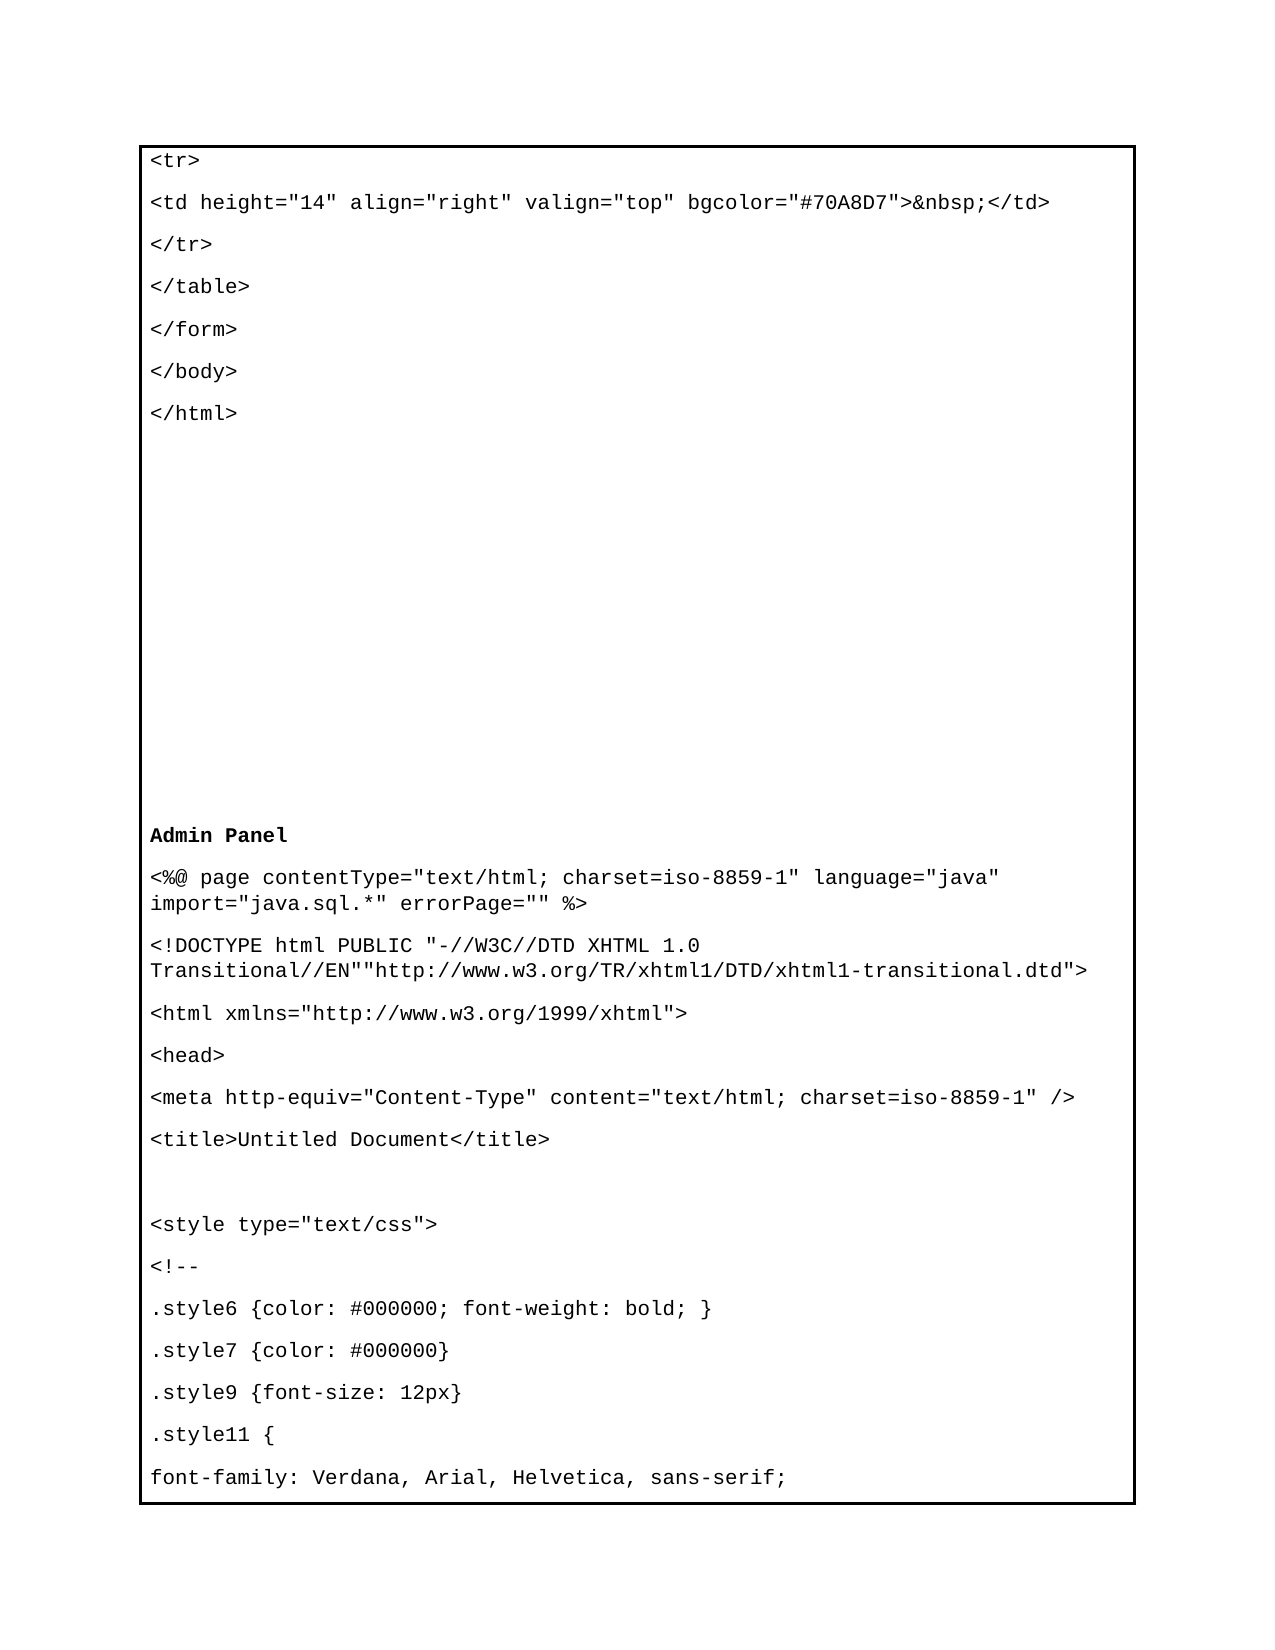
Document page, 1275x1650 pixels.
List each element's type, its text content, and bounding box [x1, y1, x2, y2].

text <style type="text/css"> [150, 1213, 1125, 1237]
text <td height="14" align="right" valign="top" bgcolor="#70A8D7">&nbsp;</td> [150, 192, 1125, 216]
text <title>Untitled Document</title> [150, 1129, 1125, 1153]
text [150, 1467, 1125, 1490]
text <tr> [150, 150, 1125, 174]
text .style7 {color: #000000} [150, 1340, 1125, 1364]
text </tr> [150, 234, 1125, 258]
text </form> [150, 319, 1125, 342]
text <html xmlns="http://www.w3.org/1999/xhtml"> [150, 1003, 1125, 1026]
text <%@ page contentType="text/html; charset=iso-8859-1" language="java" import="java.sql.*" errorPage="" %> [150, 867, 1125, 916]
text <!-- [150, 1256, 1125, 1279]
text .style11 { [150, 1424, 1125, 1448]
text .style9 {font-size: 12px} [150, 1382, 1125, 1406]
text .style6 {color: #000000; font-weight: bold; } [150, 1298, 1125, 1322]
text </html> [150, 403, 1125, 427]
text Admin Panel [150, 825, 1125, 849]
text </body> [150, 361, 1125, 384]
text <meta http-equiv="Content-Type" content="text/html; charset=iso-8859-1" /> [150, 1087, 1125, 1111]
text <!DOCTYPE html PUBLIC "-//W3C//DTD XHTML 1.0 Transitional//EN""http://www.w3.org/TR/xhtml1/DTD/xhtml1-transitional.dtd"> [150, 935, 1125, 984]
text </table> [150, 277, 1125, 300]
text <head> [150, 1045, 1125, 1068]
